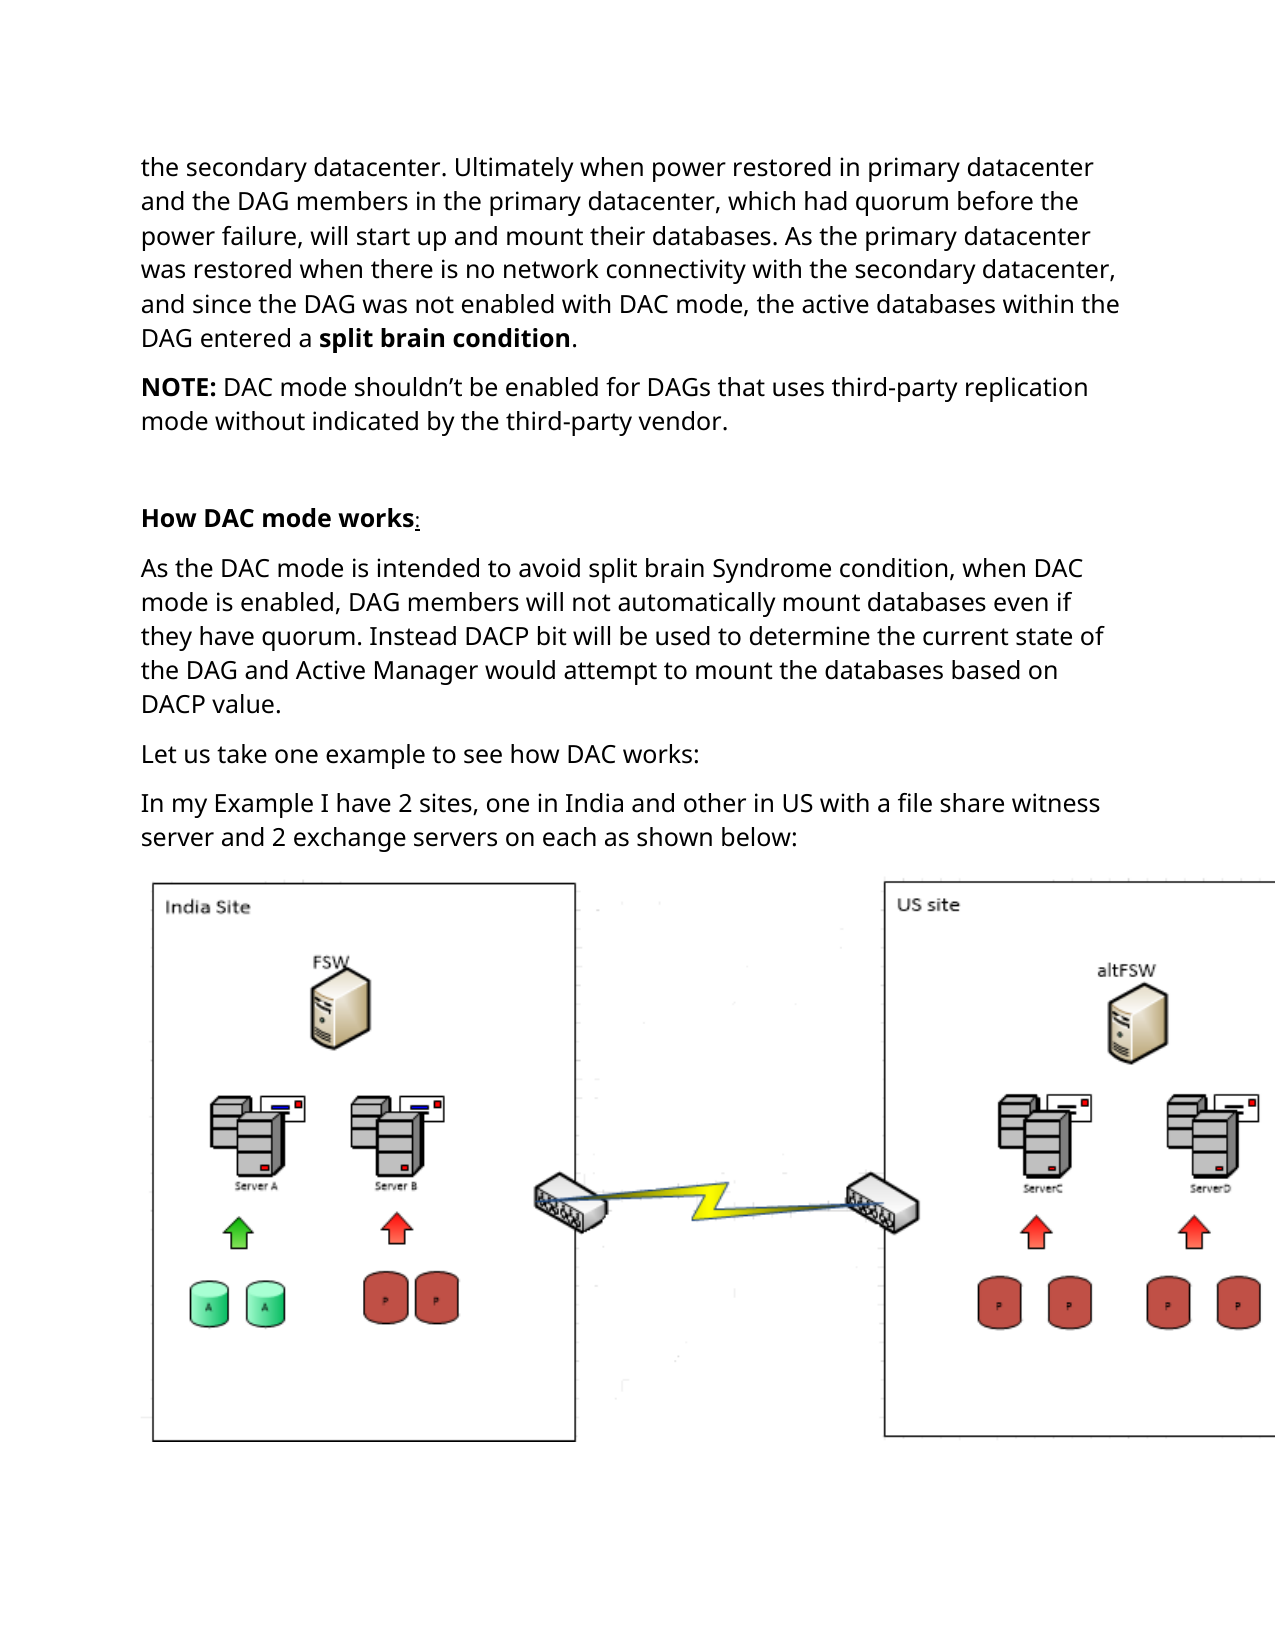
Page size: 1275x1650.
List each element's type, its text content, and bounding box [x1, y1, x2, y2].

text NOTE: DAC mode shouldn’t be enabled for DAGs that uses third-party replication mode without indicated by the third-party vendor. [141, 370, 1125, 438]
text As the DAC mode is intended to avoid split brain Syndrome condition, when DAC mode is enabled, DAG members will not automatically mount databases even if they have quorum. Instead DACP bit will be used to determine the current state of the DAG and Active Manager would attempt to mount the databases based on DACP value. [141, 550, 1125, 721]
picture [140, 869, 1275, 1442]
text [141, 150, 1125, 354]
text In my Example I have 2 sites, one in India and other in US with a file share witness server and 2 exchange servers on each as shown below: [141, 786, 1125, 854]
text Let us take one example to see how DAC works: [141, 736, 1125, 770]
text How DAC mode works: [141, 501, 1125, 535]
